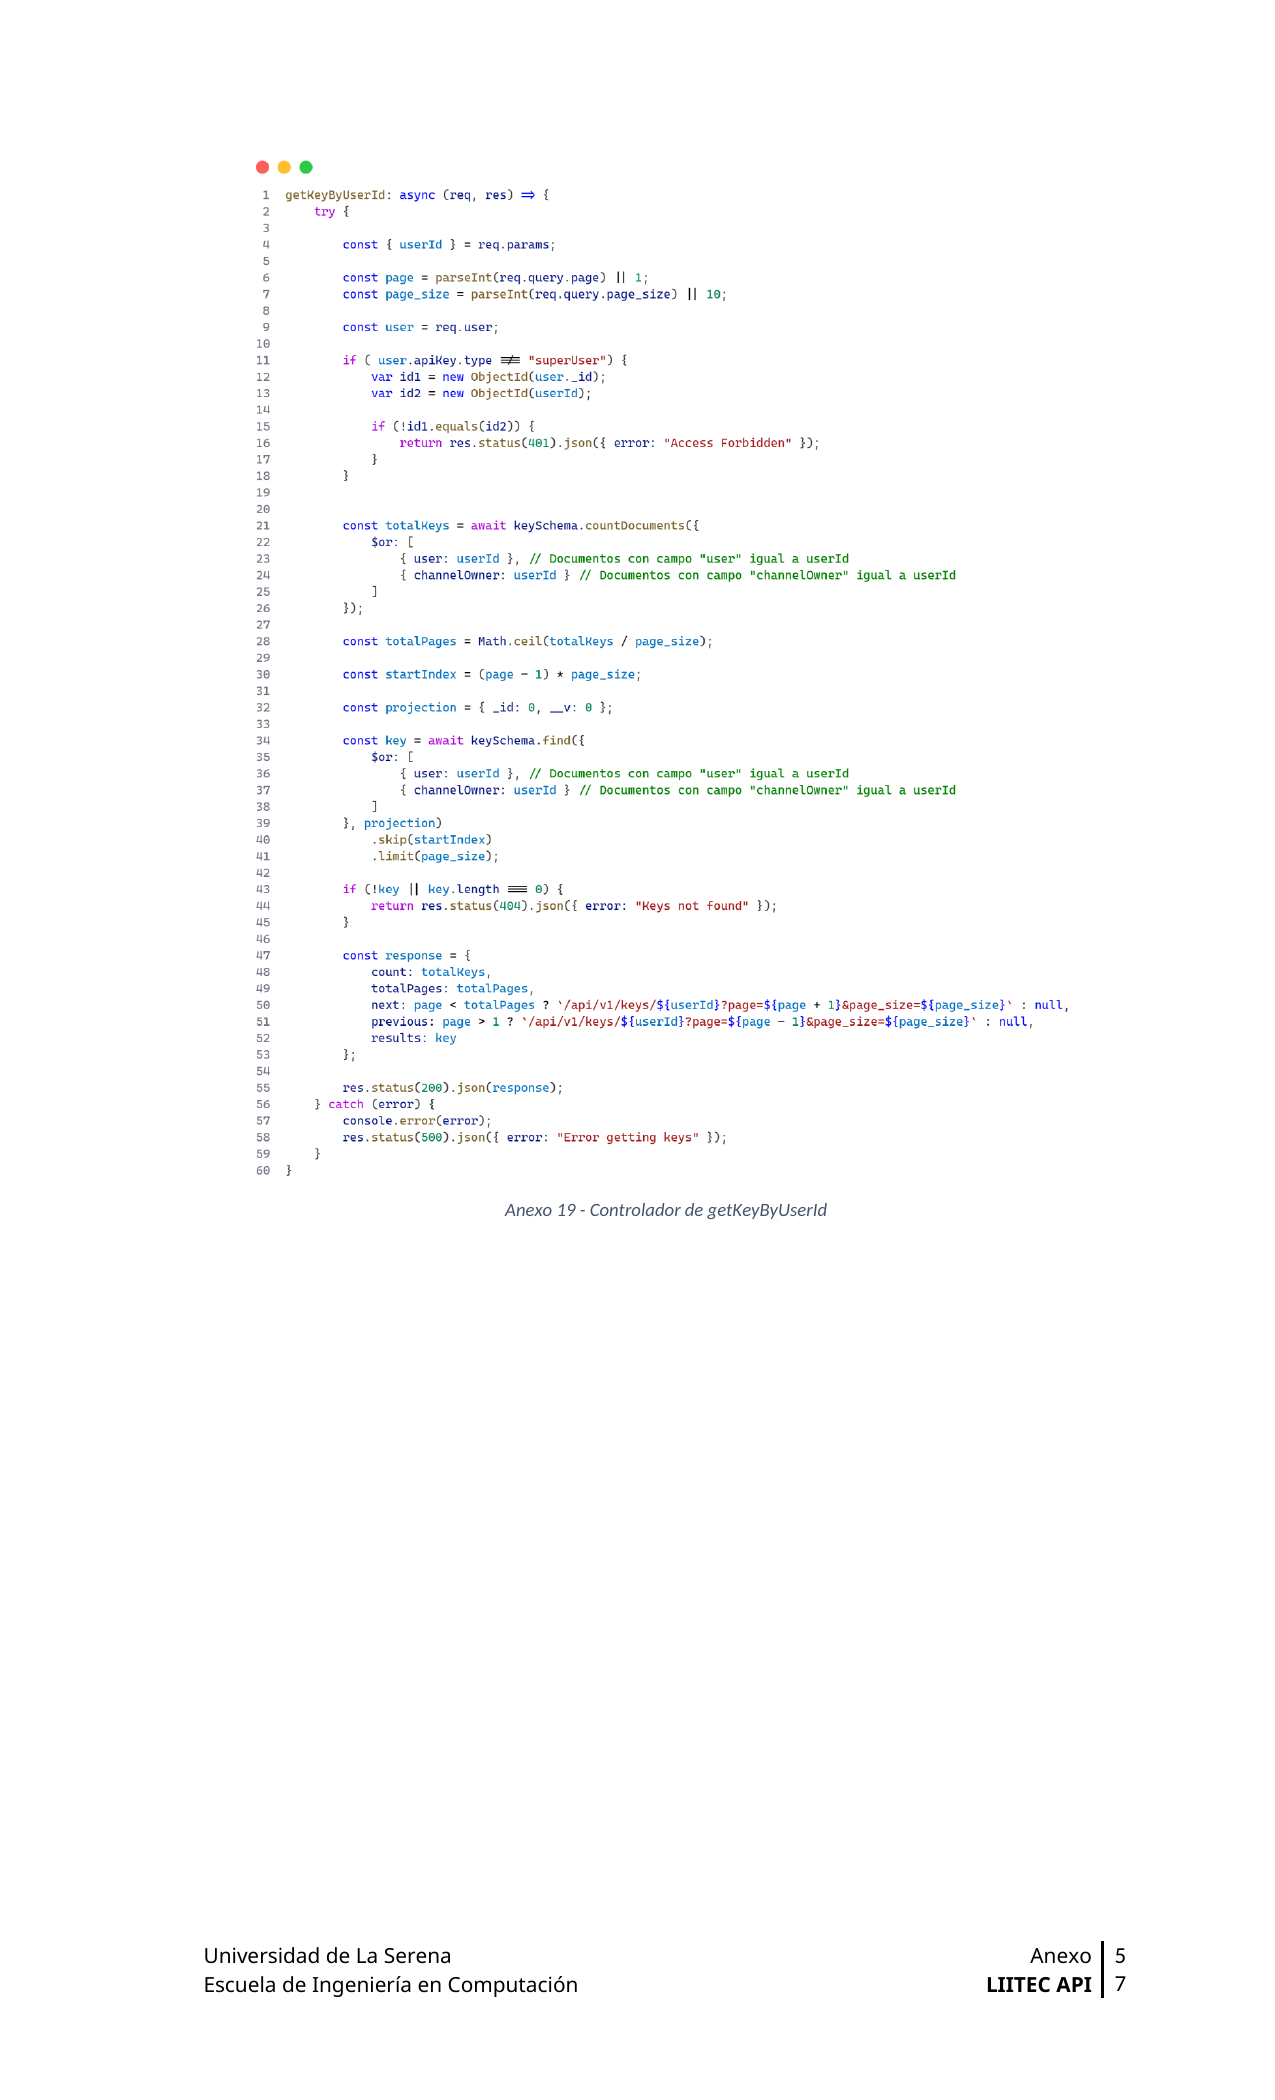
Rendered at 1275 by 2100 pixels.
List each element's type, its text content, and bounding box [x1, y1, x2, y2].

text Anexo 19 - Controlador de getKeyByUserId [207, 1198, 1127, 1221]
picture [250, 147, 1084, 1180]
